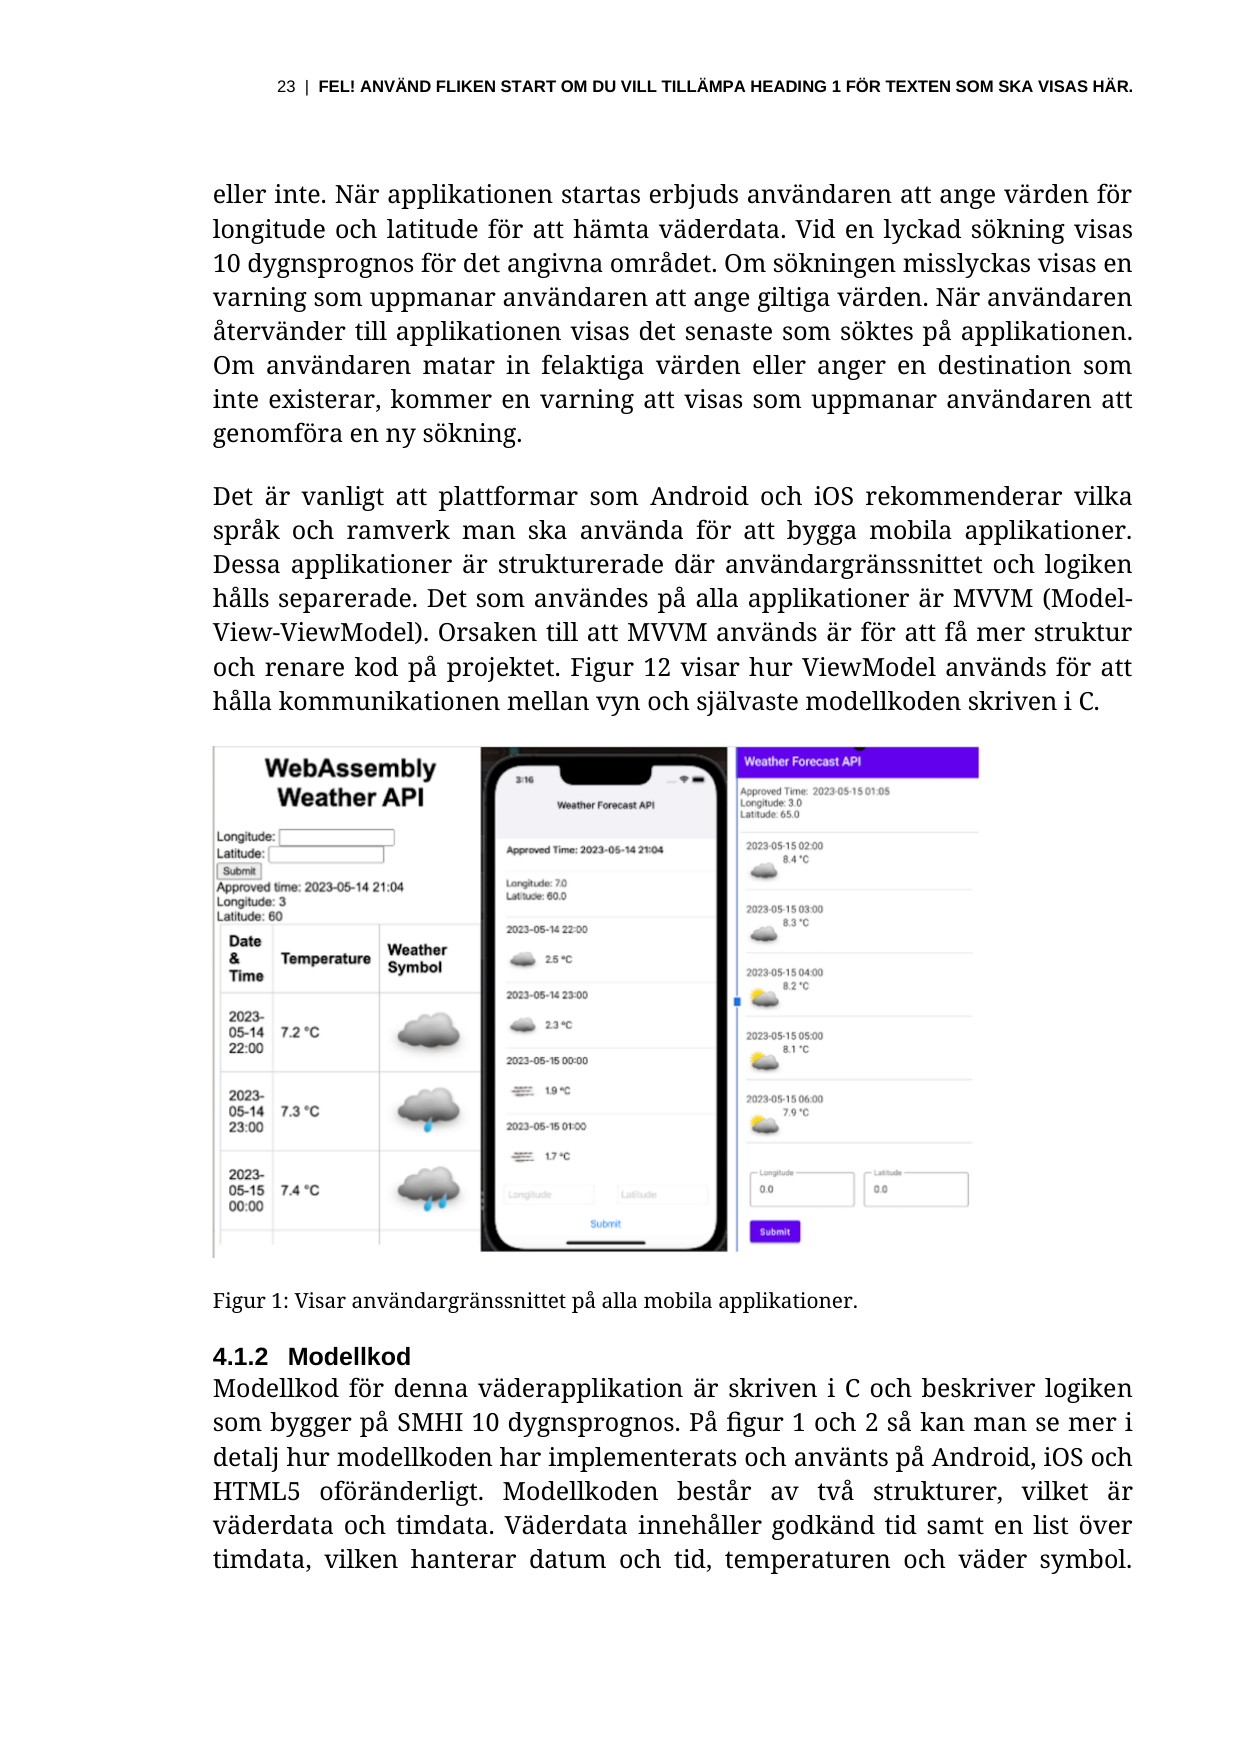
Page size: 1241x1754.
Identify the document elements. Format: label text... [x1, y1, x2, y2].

picture [212, 746, 979, 1258]
subtitle Modellkod [213, 1344, 1134, 1371]
text Figur 1: Visar användargränssnittet på alla mobila applikationer. [213, 1286, 1134, 1315]
text Det är vanligt att plattformar som Android och iOS rekommenderar vilka språk och ramverk man ska använda för att bygga mobila applikationer. Dessa applikationer är strukturerade där användargränssnittet och logiken hålls separerade. Det som användes på alla applikationer är MVVM (Model-View-ViewModel). Orsaken till att MVVM används är för att få mer struktur och renare kod på projektet. Figur 12 visar hur ViewModel används för att hålla kommunikationen mellan vyn och självaste modellkoden skriven i C. [213, 479, 1134, 717]
